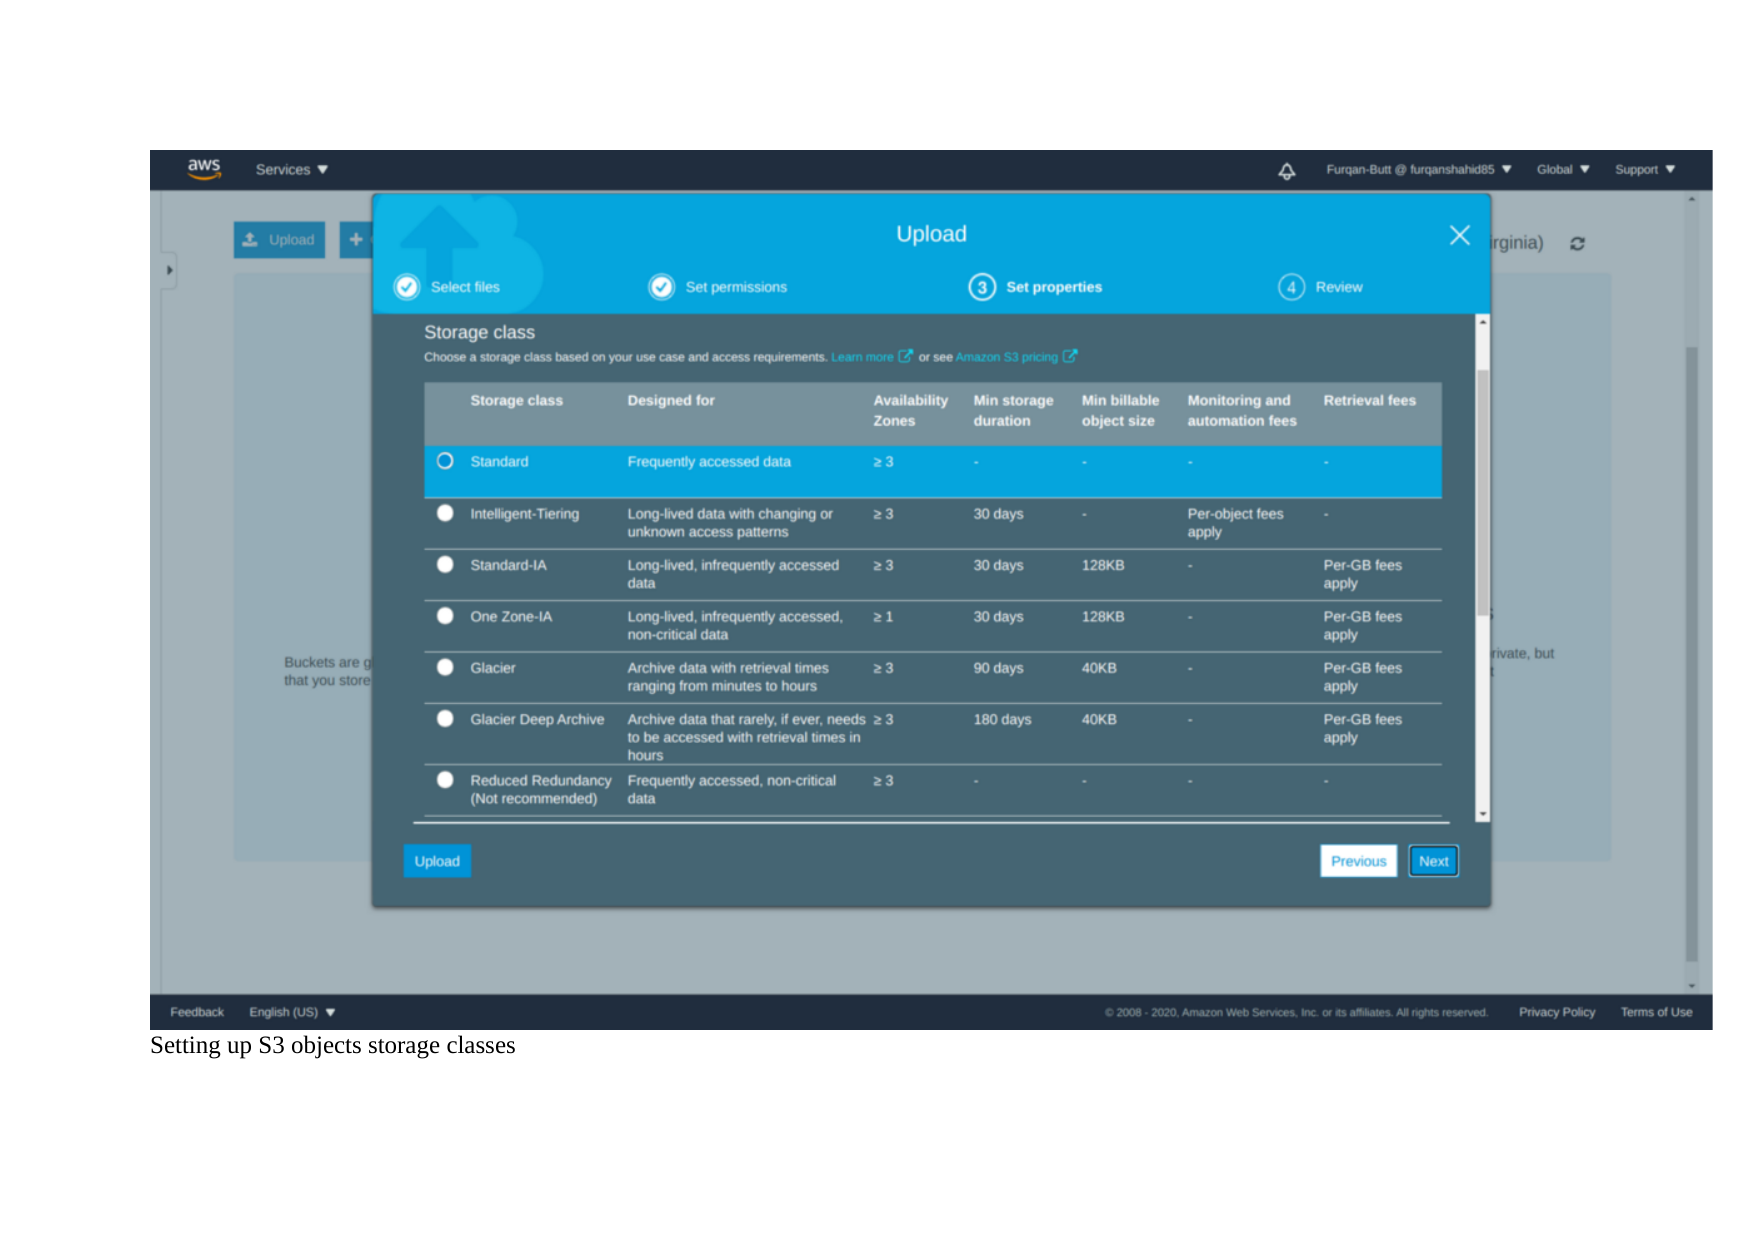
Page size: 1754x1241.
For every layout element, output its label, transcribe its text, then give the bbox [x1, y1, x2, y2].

picture [150, 150, 1713, 1030]
text Setting up S3 objects storage classes [150, 1030, 1604, 1059]
